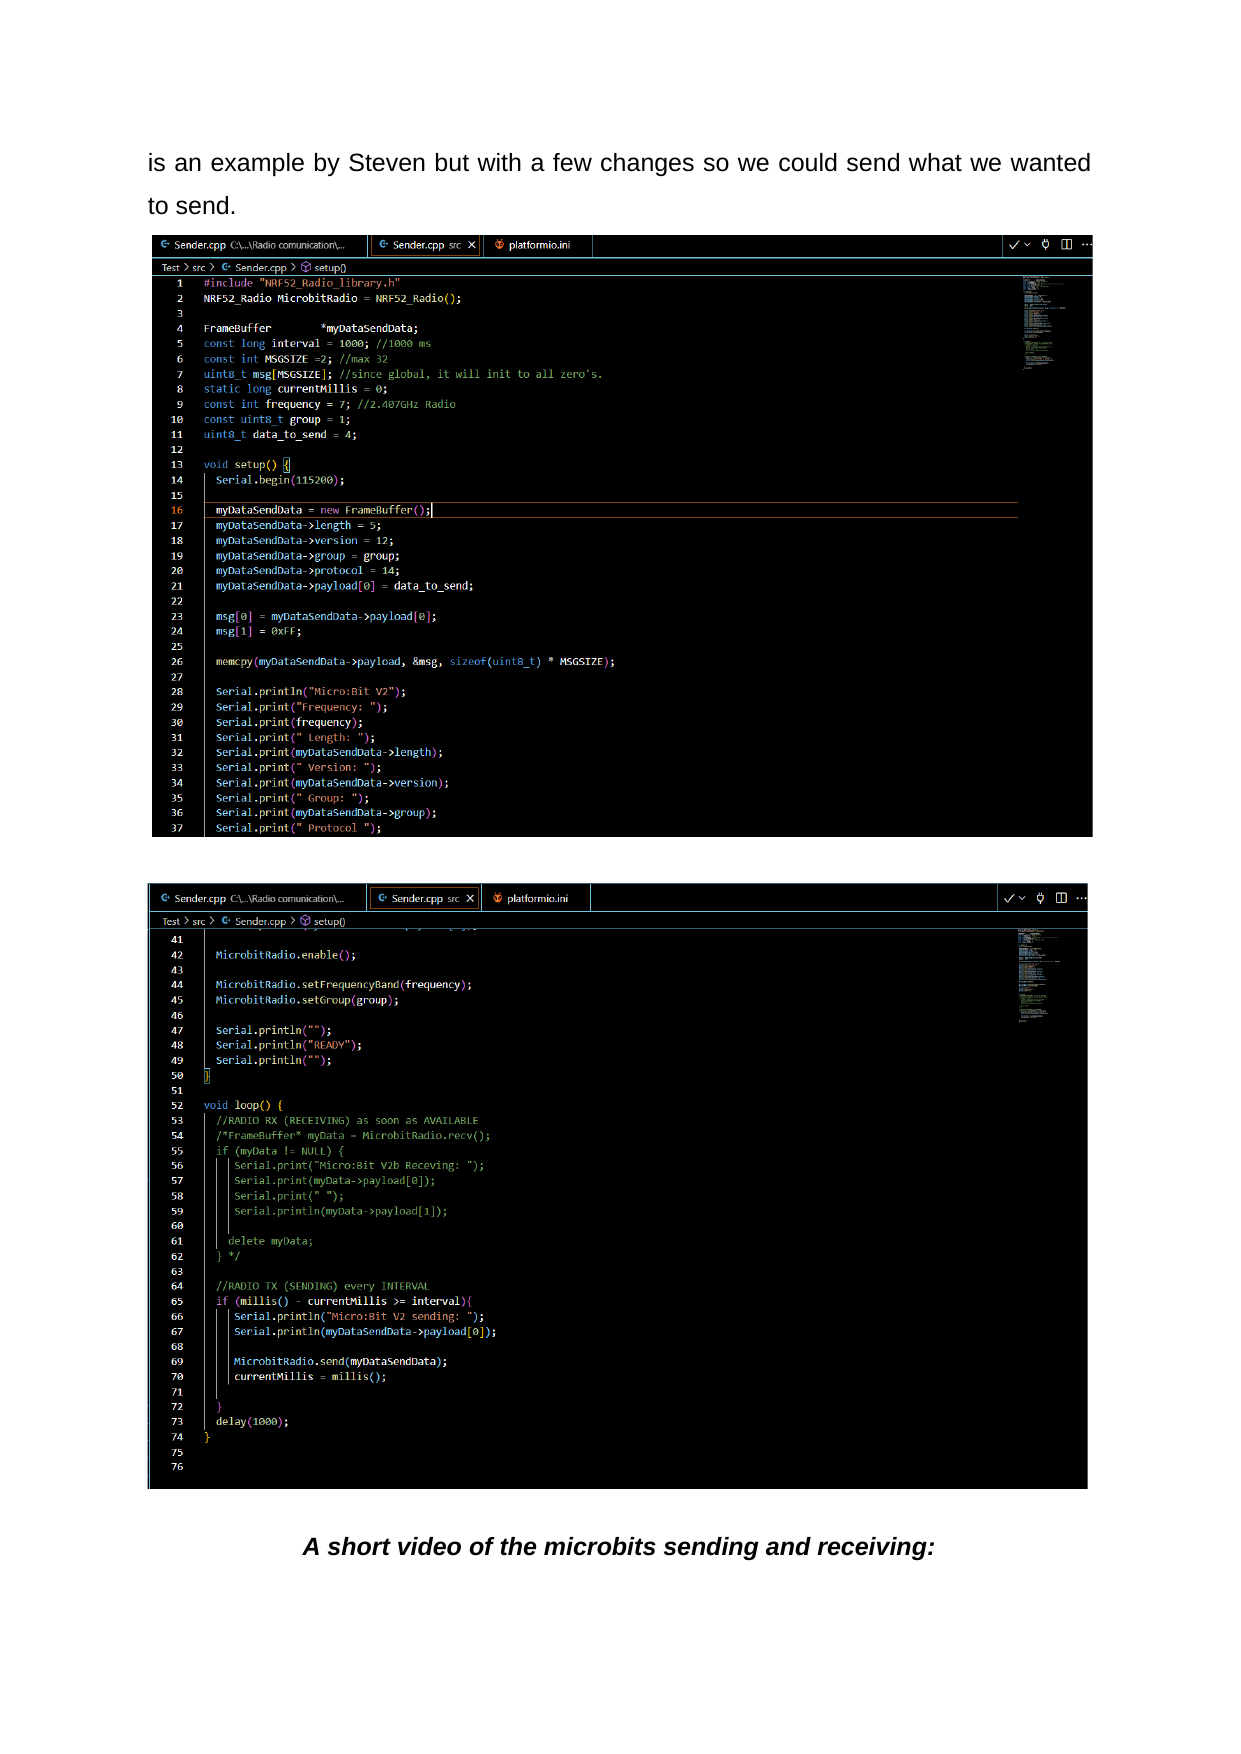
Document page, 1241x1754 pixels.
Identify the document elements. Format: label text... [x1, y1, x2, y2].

picture [152, 235, 1093, 837]
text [148, 148, 1093, 219]
text A short video of the microbits sending and receiving: [148, 1532, 1093, 1561]
picture [147, 883, 1088, 1489]
